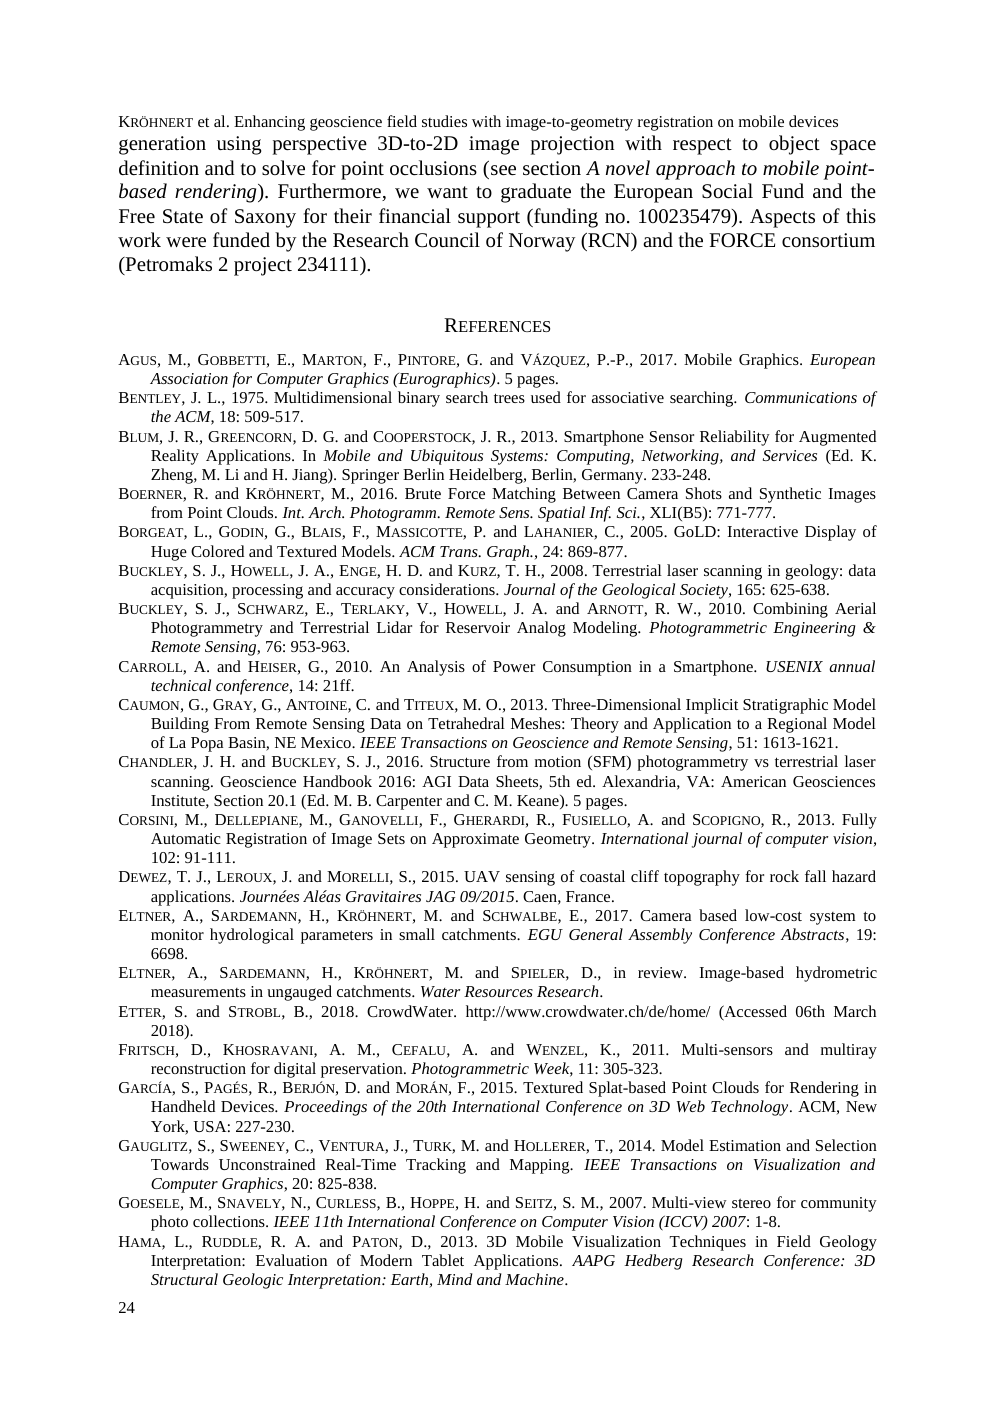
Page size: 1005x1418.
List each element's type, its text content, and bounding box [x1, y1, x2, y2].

text Buckley, S. J., Schwarz, E., Terlaky, V., Howell, J. A. and Arnott, R. W., 2010. Combining Aerial Photogrammetry and Terrestrial Lidar for Reservoir Analog Modeling. Photogrammetric Engineering & Remote Sensing, 76: 953-963. [118, 599, 877, 656]
text Eltner, A., Sardemann, H., Kröhnert, M. and Schwalbe, E., 2017. Camera based low-cost system to monitor hydrological parameters in small catchments. EGU General Assembly Conference Abstracts, 19: 6698. [118, 906, 877, 963]
text Caumon, G., Gray, G., Antoine, C. and Titeux, M. O., 2013. Three-Dimensional Implicit Stratigraphic Model Building From Remote Sensing Data on Tetrahedral Meshes: Theory and Application to a Regional Model of La Popa Basin, NE Mexico. IEEE Transactions on Geoscience and Remote Sensing, 51: 1613-1621. [118, 695, 877, 752]
text Fritsch, D., Khosravani, A. M., Cefalu, A. and Wenzel, K., 2011. Multi-sensors and multiray reconstruction for digital preservation. Photogrammetric Week, 11: 305-323. [118, 1040, 877, 1078]
text Etter, S. and Strobl, B., 2018. CrowdWater. http://www.crowdwater.ch/de/home/ (Accessed 06th March 2018). [118, 1001, 877, 1040]
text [118, 131, 877, 276]
text Goesele, M., Snavely, N., Curless, B., Hoppe, H. and Seitz, S. M., 2007. Multi-view stereo for community photo collections. IEEE 11th International Conference on Computer Vision (ICCV) 2007: 1-8. [118, 1193, 877, 1231]
text Buckley, S. J., Howell, J. A., Enge, H. D. and Kurz, T. H., 2008. Terrestrial laser scanning in geology: data acquisition, processing and accuracy considerations. Journal of the Geological Society, 165: 625-638. [118, 561, 877, 599]
text Eltner, A., Sardemann, H., Kröhnert, M. and Spieler, D., in review. Image-based hydrometric measurements in ungauged catchments. Water Resources Research. [118, 963, 877, 1001]
text Gauglitz, S., Sweeney, C., Ventura, J., Turk, M. and Hollerer, T., 2014. Model Estimation and Selection Towards Unconstrained Real-Time Tracking and Mapping. IEEE Transactions on Visualization and Computer Graphics, 20: 825-838. [118, 1136, 877, 1193]
text Agus, M., Gobbetti, E., Marton, F., Pintore, G. and Vázquez, P.-P., 2017. Mobile Graphics. European Association for Computer Graphics (Eurographics). 5 pages. [118, 350, 877, 388]
text Corsini, M., Dellepiane, M., Ganovelli, F., Gherardi, R., Fusiello, A. and Scopigno, R., 2013. Fully Automatic Registration of Image Sets on Approximate Geometry. International journal of computer vision, 102: 91-111. [118, 810, 877, 867]
text Carroll, A. and Heiser, G., 2010. An Analysis of Power Consumption in a Smartphone. USENIX annual technical conference, 14: 21ff. [118, 656, 877, 695]
subtitle References [118, 313, 877, 337]
text Chandler, J. H. and Buckley, S. J., 2016. Structure from motion (SFM) photogrammetry vs terrestrial laser scanning. Geoscience Handbook 2016: AGI Data Sheets, 5th ed. Alexandria, VA: American Geosciences Institute, Section 20.1 (Ed. M. B. Carpenter and C. M. Keane). 5 pages. [118, 752, 877, 810]
text Boerner, R. and Kröhnert, M., 2016. Brute Force Matching Between Camera Shots and Synthetic Images from Point Clouds. Int. Arch. Photogramm. Remote Sens. Spatial Inf. Sci., XLI(B5): 771-777. [118, 484, 877, 522]
text Hama, L., Ruddle, R. A. and Paton, D., 2013. 3D Mobile Visualization Techniques in Field Geology Interpretation: Evaluation of Modern Tablet Applications. AAPG Hedberg Research Conference: 3D Structural Geologic Interpretation: Earth, Mind and Machine. [118, 1231, 877, 1289]
text Dewez, T. J., Leroux, J. and Morelli, S., 2015. UAV sensing of coastal cliff topography for rock fall hazard applications. Journées Aléas Gravitaires JAG 09/2015. Caen, France. [118, 867, 877, 906]
text Borgeat, L., Godin, G., Blais, F., Massicotte, P. and Lahanier, C., 2005. GoLD: Interactive Display of Huge Colored and Textured Models. ACM Trans. Graph., 24: 869-877. [118, 522, 877, 561]
text Bentley, J. L., 1975. Multidimensional binary search trees used for associative searching. Communications of the ACM, 18: 509-517. [118, 388, 877, 426]
text García, S., Pagés, R., Berjón, D. and Morán, F., 2015. Textured Splat-based Point Clouds for Rendering in Handheld Devices. Proceedings of the 20th International Conference on 3D Web Technology. ACM, New York, USA: 227-230. [118, 1078, 877, 1136]
text Blum, J. R., Greencorn, D. G. and Cooperstock, J. R., 2013. Smartphone Sensor Reliability for Augmented Reality Applications. In Mobile and Ubiquitous Systems: Computing, Networking, and Services (Ed. K. Zheng, M. Li and H. Jiang). Springer Berlin Heidelberg, Berlin, Germany. 233-248. [118, 426, 877, 484]
